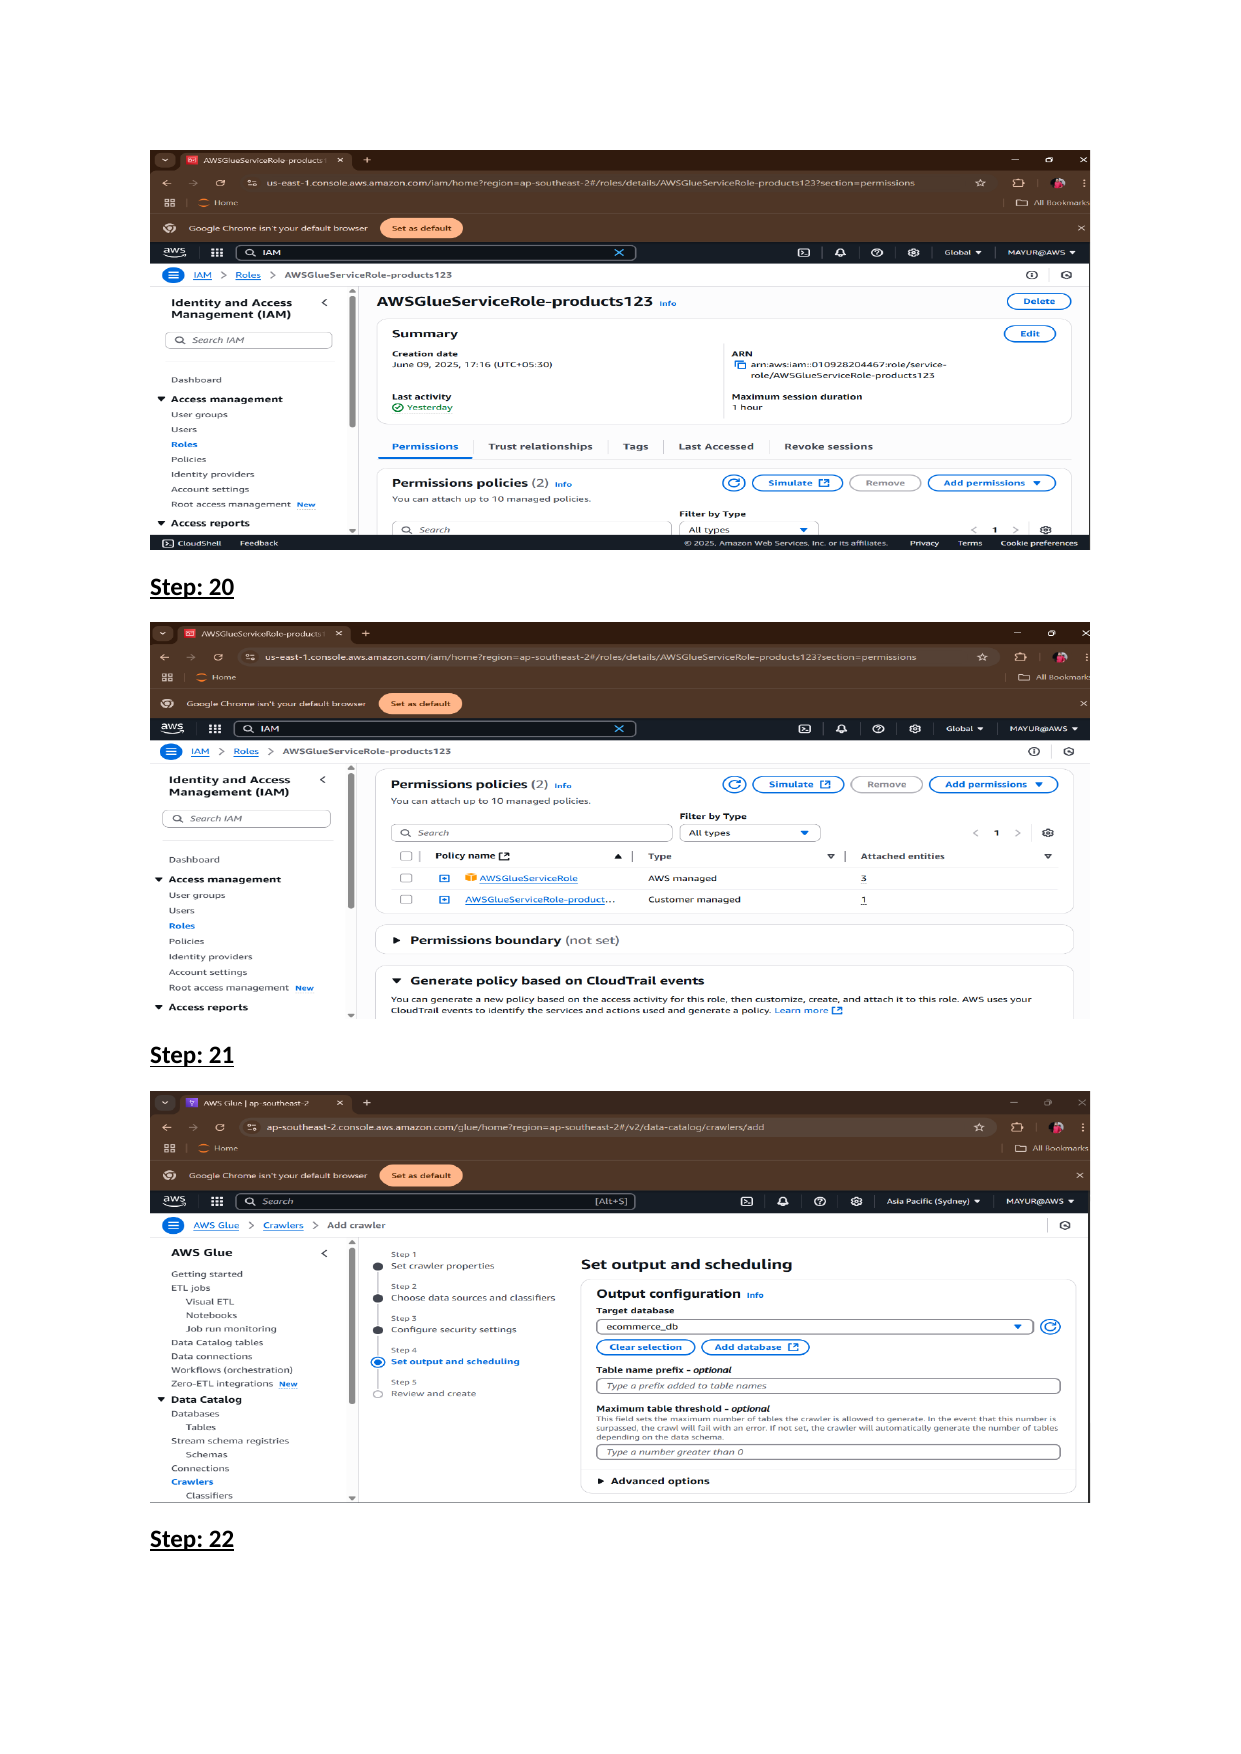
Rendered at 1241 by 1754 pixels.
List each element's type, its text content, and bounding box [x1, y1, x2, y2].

picture [150, 150, 1091, 550]
text Step: 21 [150, 1039, 1090, 1070]
text Step: 20 [150, 571, 1090, 601]
picture [150, 622, 1090, 1019]
picture [150, 1091, 1091, 1503]
text Step: 22 [150, 1523, 1090, 1554]
